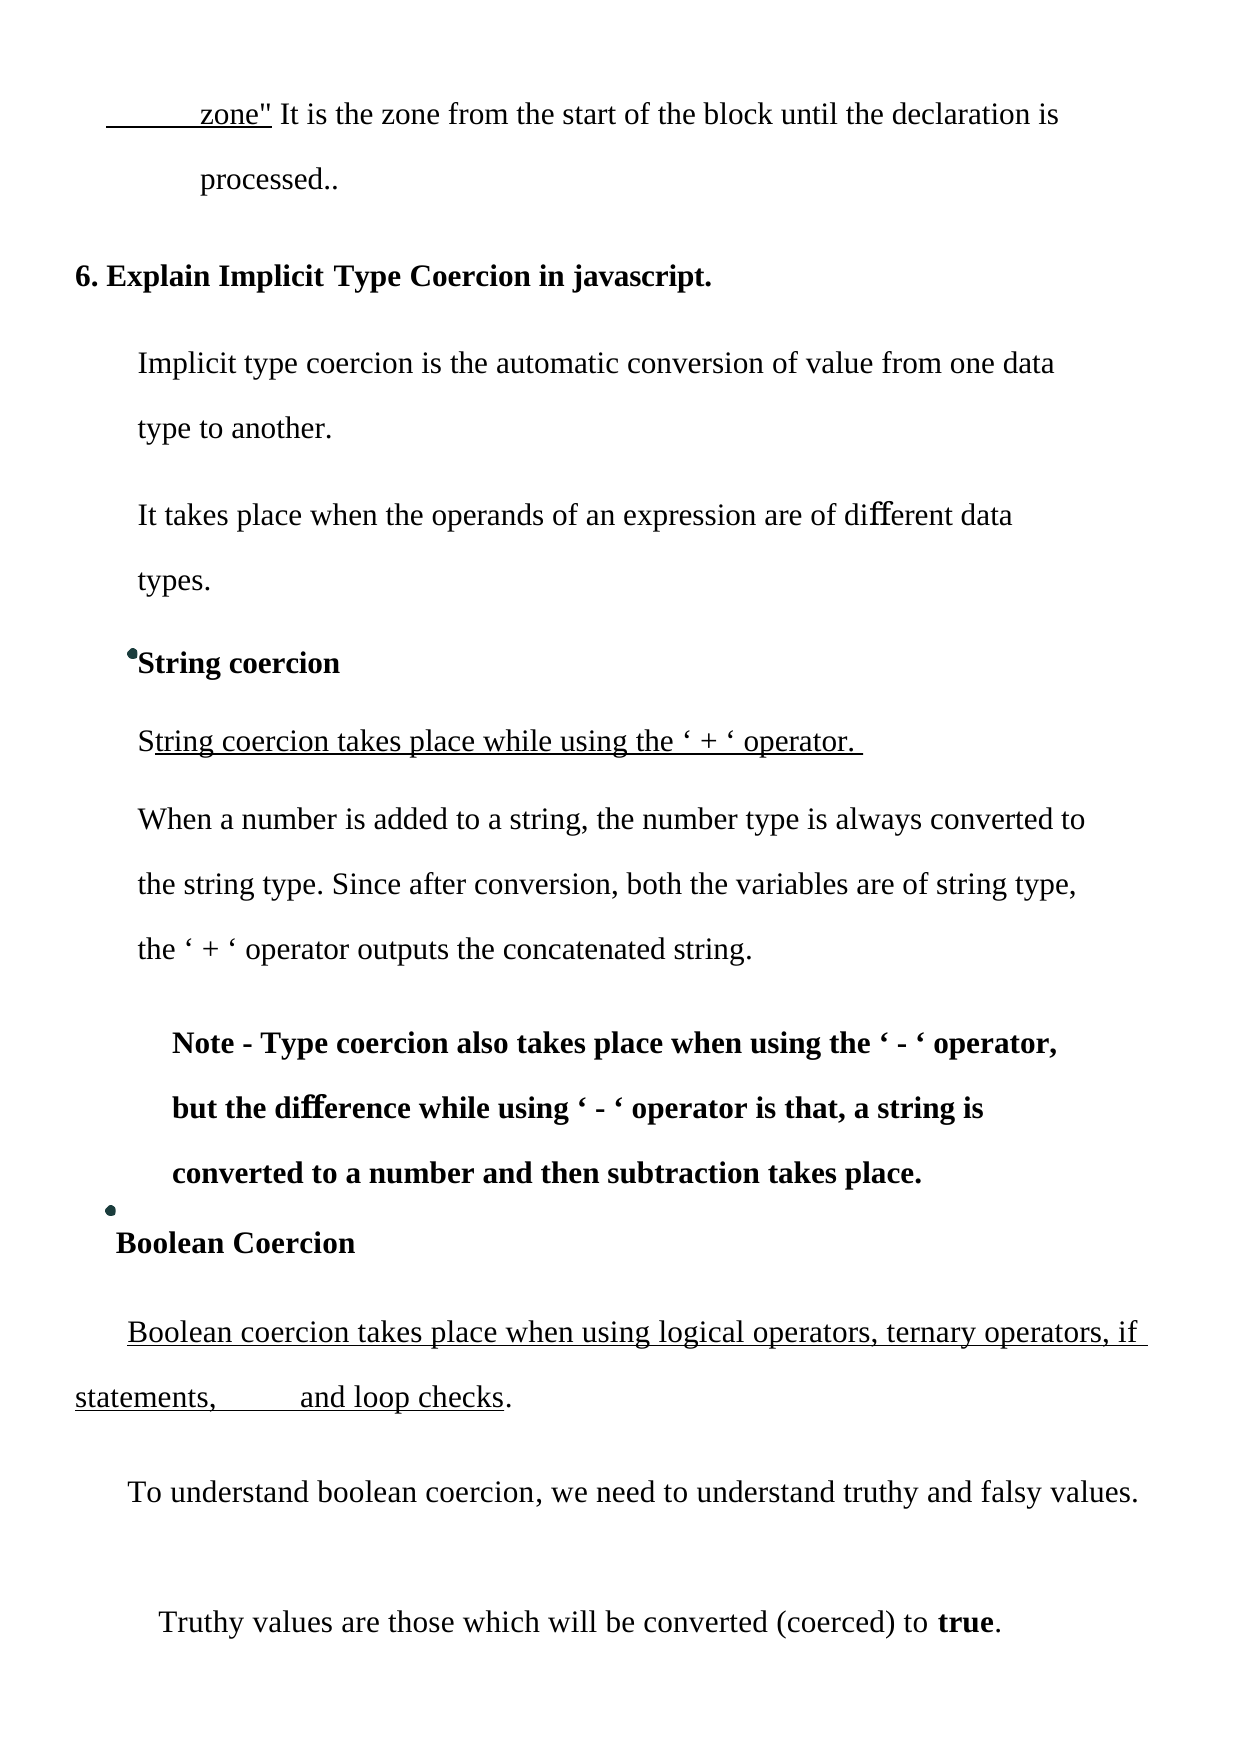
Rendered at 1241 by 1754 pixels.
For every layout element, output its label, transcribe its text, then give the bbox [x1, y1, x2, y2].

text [106, 81, 1083, 211]
text String coercion takes place while using the ‘ + ‘ operator. [137, 707, 1089, 772]
text Boolean coercion takes place when using logical operators, ternary operators, if statements, and loop checks. [75, 1299, 1165, 1429]
text Implicit type coercion is the automatic conversion of value from one data type to another. [137, 329, 1089, 459]
list Boolean Coercion [89, 1205, 1165, 1270]
text When a number is added to a string, the number type is always converted to the string type. Since after conversion, both the variables are of string type, the ‘ + ‘ operator outputs the concatenated string. [137, 785, 1089, 980]
text String coercion [75, 629, 1165, 694]
text To understand boolean coercion, we need to understand truthy and falsy values. Truthy values are those which will be converted (coerced) to true. [75, 1458, 1165, 1653]
text 6. Explain Implicit Type Coercion in javascript. [75, 243, 1165, 308]
text Note - Type coercion also takes place when using the ‘ - ‘ operator, but the diﬀerence while using ‘ - ‘ operator is that, a string is converted to a number and then subtraction takes place. [172, 1010, 1103, 1205]
text It takes place when the operands of an expression are of diﬀerent data types. [137, 482, 1089, 612]
